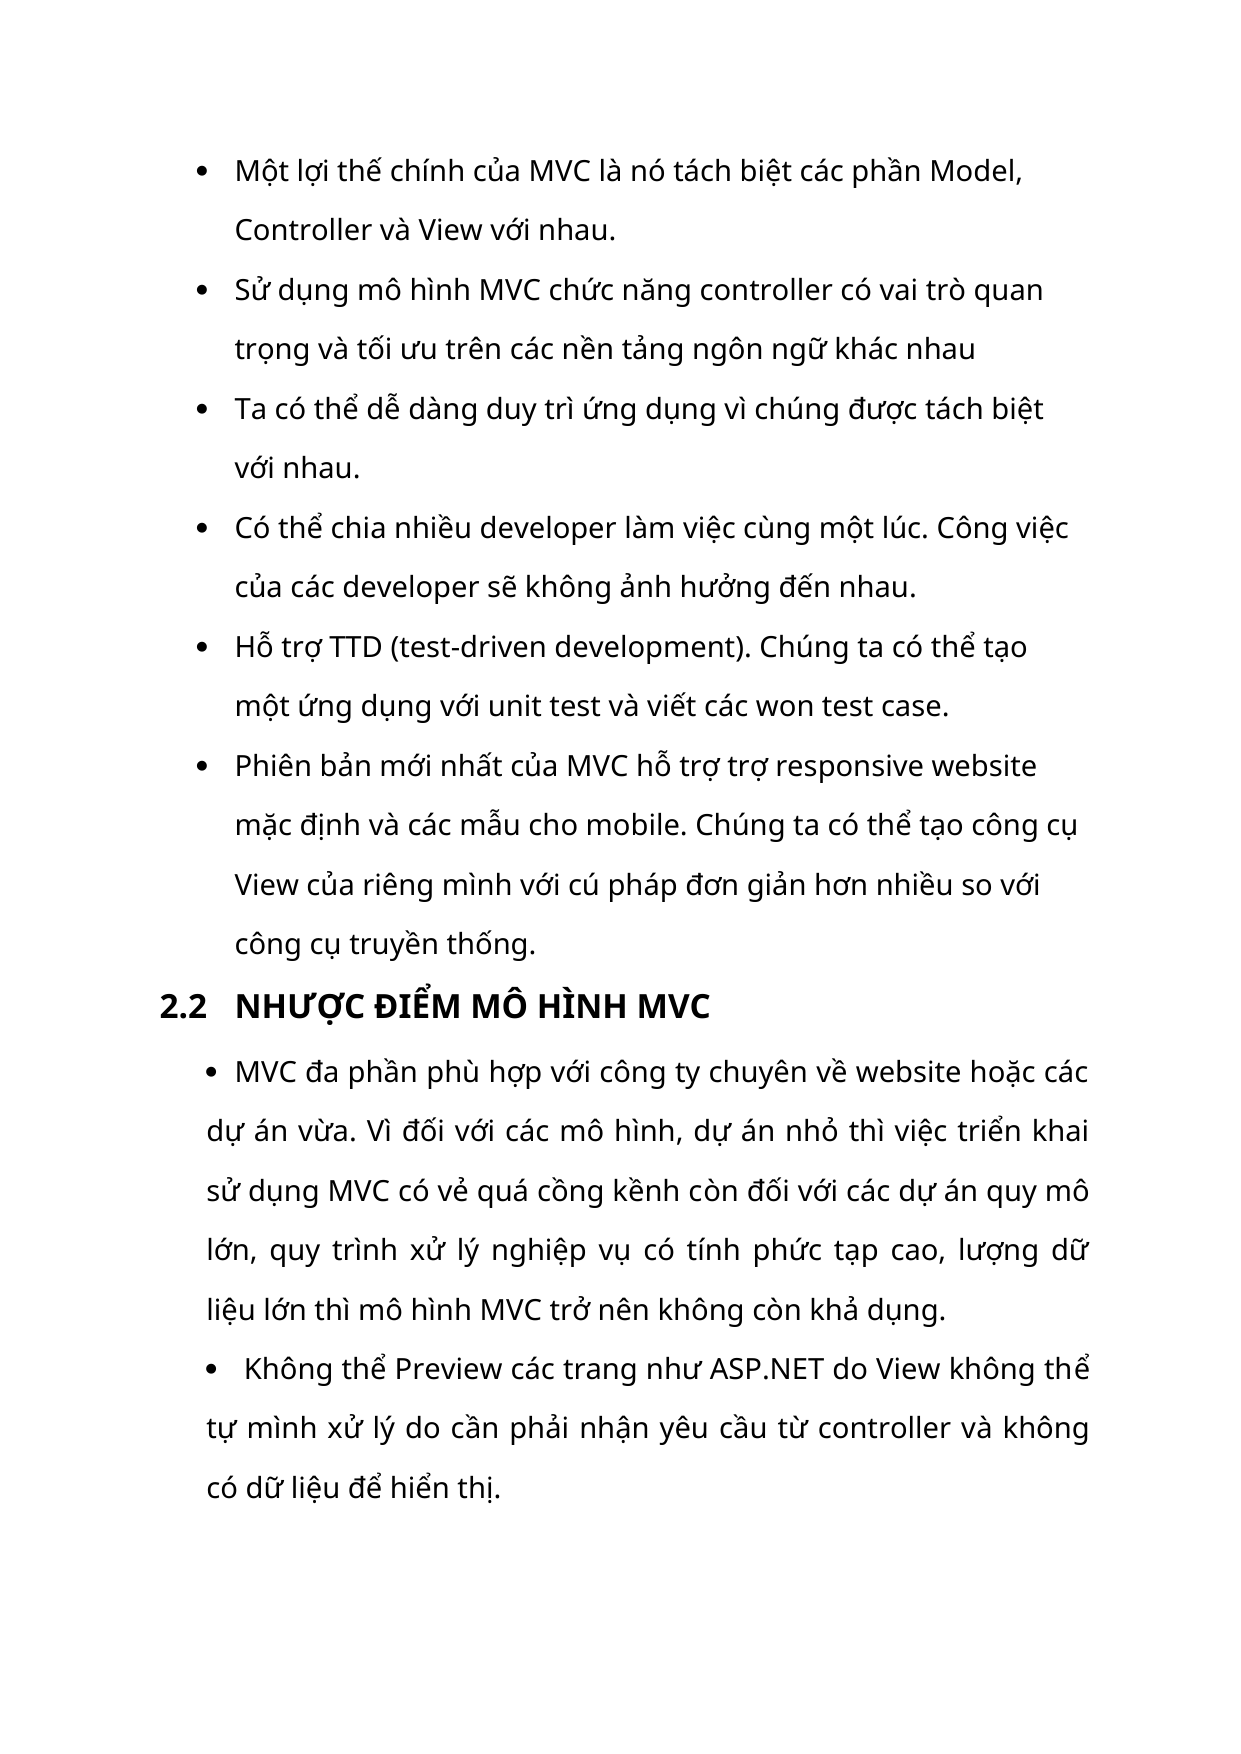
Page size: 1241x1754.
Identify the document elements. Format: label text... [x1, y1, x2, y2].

list Sử dụng mô hình MVC chức năng controller có vai trò quan trọng và tối ưu trên các nền tảng ngôn ngữ khác nhau [197, 269, 1090, 368]
list Không thể Preview các trang như ASP.NET do View không thể tự mình xử lý do cần phải nhận yêu cầu từ controller và không có dữ liệu để hiển thị. [206, 1348, 1090, 1507]
list Ta có thể dễ dàng duy trì ứng dụng vì chúng được tách biệt với nhau. [197, 388, 1090, 487]
list Hỗ trợ TTD (test-driven development). Chúng ta có thể tạo một ứng dụng với unit test và viết các won test case. [197, 626, 1090, 725]
list Một lợi thế chính của MVC là nó tách biệt các phần Model, Controller và View với nhau. [197, 150, 1090, 249]
list Phiên bản mới nhất của MVC hỗ trợ trợ responsive website mặc định và các mẫu cho mobile. Chúng ta có thể tạo công cụ View của riêng mình với cú pháp đơn giản hơn nhiều so với công cụ truyền thống. [197, 745, 1090, 963]
list Có thể chia nhiều developer làm việc cùng một lúc. Công việc của các developer sẽ không ảnh hưởng đến nhau. [197, 507, 1090, 606]
list NHƯỢC ĐIỂM MÔ HÌNH MVC [159, 983, 1090, 1028]
list MVC đa phần phù hợp với công ty chuyên về website hoặc các dự án vừa. Vì đối với các mô hình, dự án nhỏ thì việc triển khai sử dụng MVC có vẻ quá cồng kềnh còn đối với các dự án quy mô lớn, quy trình xử lý nghiệp vụ có tính phức tạp cao, lượng dữ liệu lớn thì mô hình MVC trở nên không còn khả dụng. [206, 1051, 1090, 1328]
